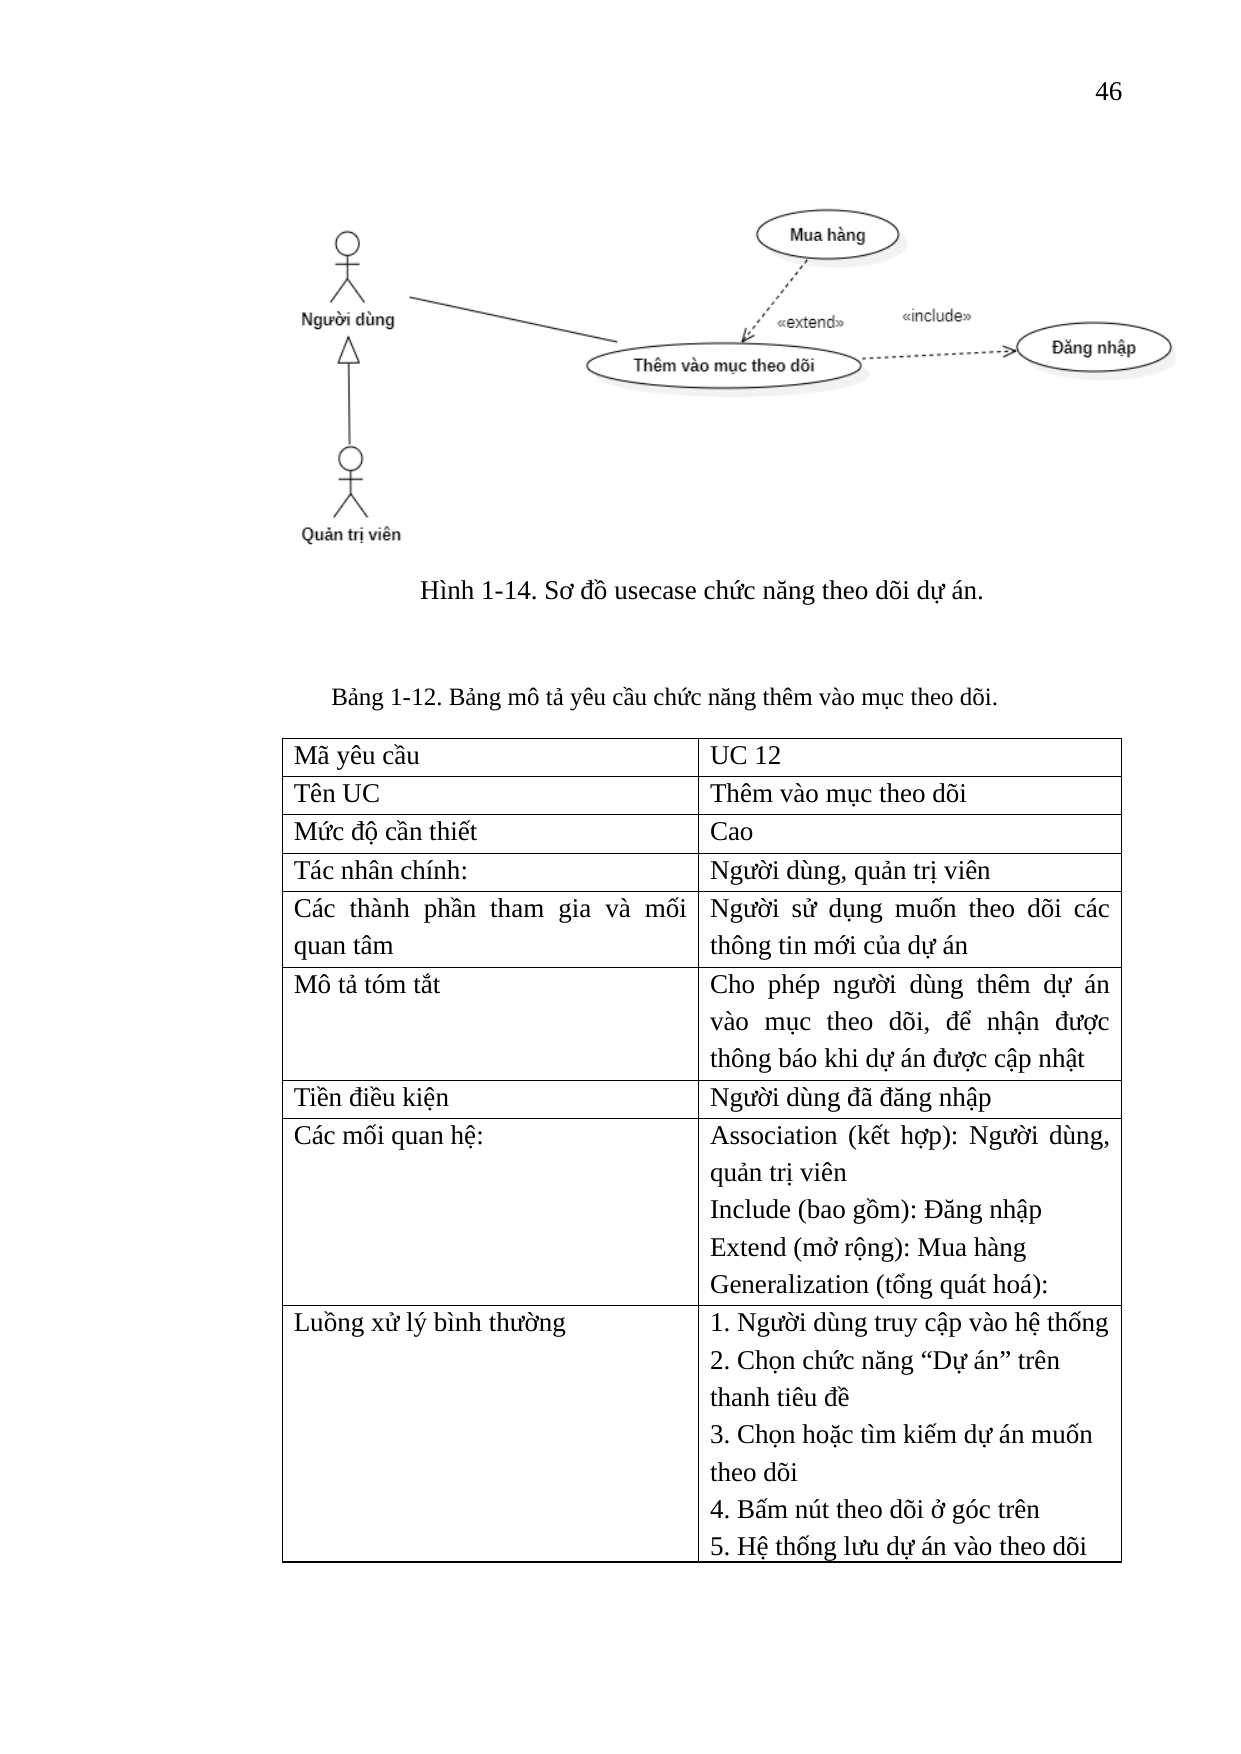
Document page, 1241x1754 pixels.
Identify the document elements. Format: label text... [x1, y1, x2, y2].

table_header Mã yêu cầu [283, 739, 698, 776]
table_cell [283, 1306, 698, 1561]
table_cell Các mối quan hệ: [283, 1119, 698, 1305]
table_cell Tên UC [283, 777, 698, 814]
table_cell Người dùng đã đăng nhập [699, 1081, 1121, 1118]
text Hình 1-14. Sơ đồ usecase chức năng theo dõi dự án. [282, 574, 1122, 606]
table_cell Cho phép người dùng thêm dự án vào mục theo dõi, để nhận được thông báo khi dự án được cập nhật [699, 968, 1121, 1079]
table_cell Cao [699, 815, 1121, 853]
table_cell Các thành phần tham gia và mối quan tâm [283, 892, 698, 967]
table_cell Người dùng, quản trị viên [699, 854, 1121, 891]
table_cell Tiền điều kiện [283, 1081, 698, 1118]
table_cell Người sử dụng muốn theo dõi các thông tin mới của dự án [699, 892, 1121, 967]
picture [281, 177, 1176, 552]
table_header UC 12 [699, 739, 1121, 776]
table_cell Mô tả tóm tắt [283, 968, 698, 1079]
table_cell Thêm vào mục theo dõi [699, 777, 1121, 814]
text Bảng 1-12. Bảng mô tả yêu cầu chức năng thêm vào mục theo dõi. [207, 682, 1122, 711]
table_cell Mức độ cần thiết [283, 815, 698, 853]
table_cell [699, 1306, 1121, 1561]
table_cell Association (kết hợp): Người dùng, quản trị viên Include (bao gồm): Đăng nhập Extend (mở rộng): Mua hàng Generalization (tổng quát hoá): [699, 1119, 1121, 1305]
table_cell Tác nhân chính: [283, 854, 698, 891]
